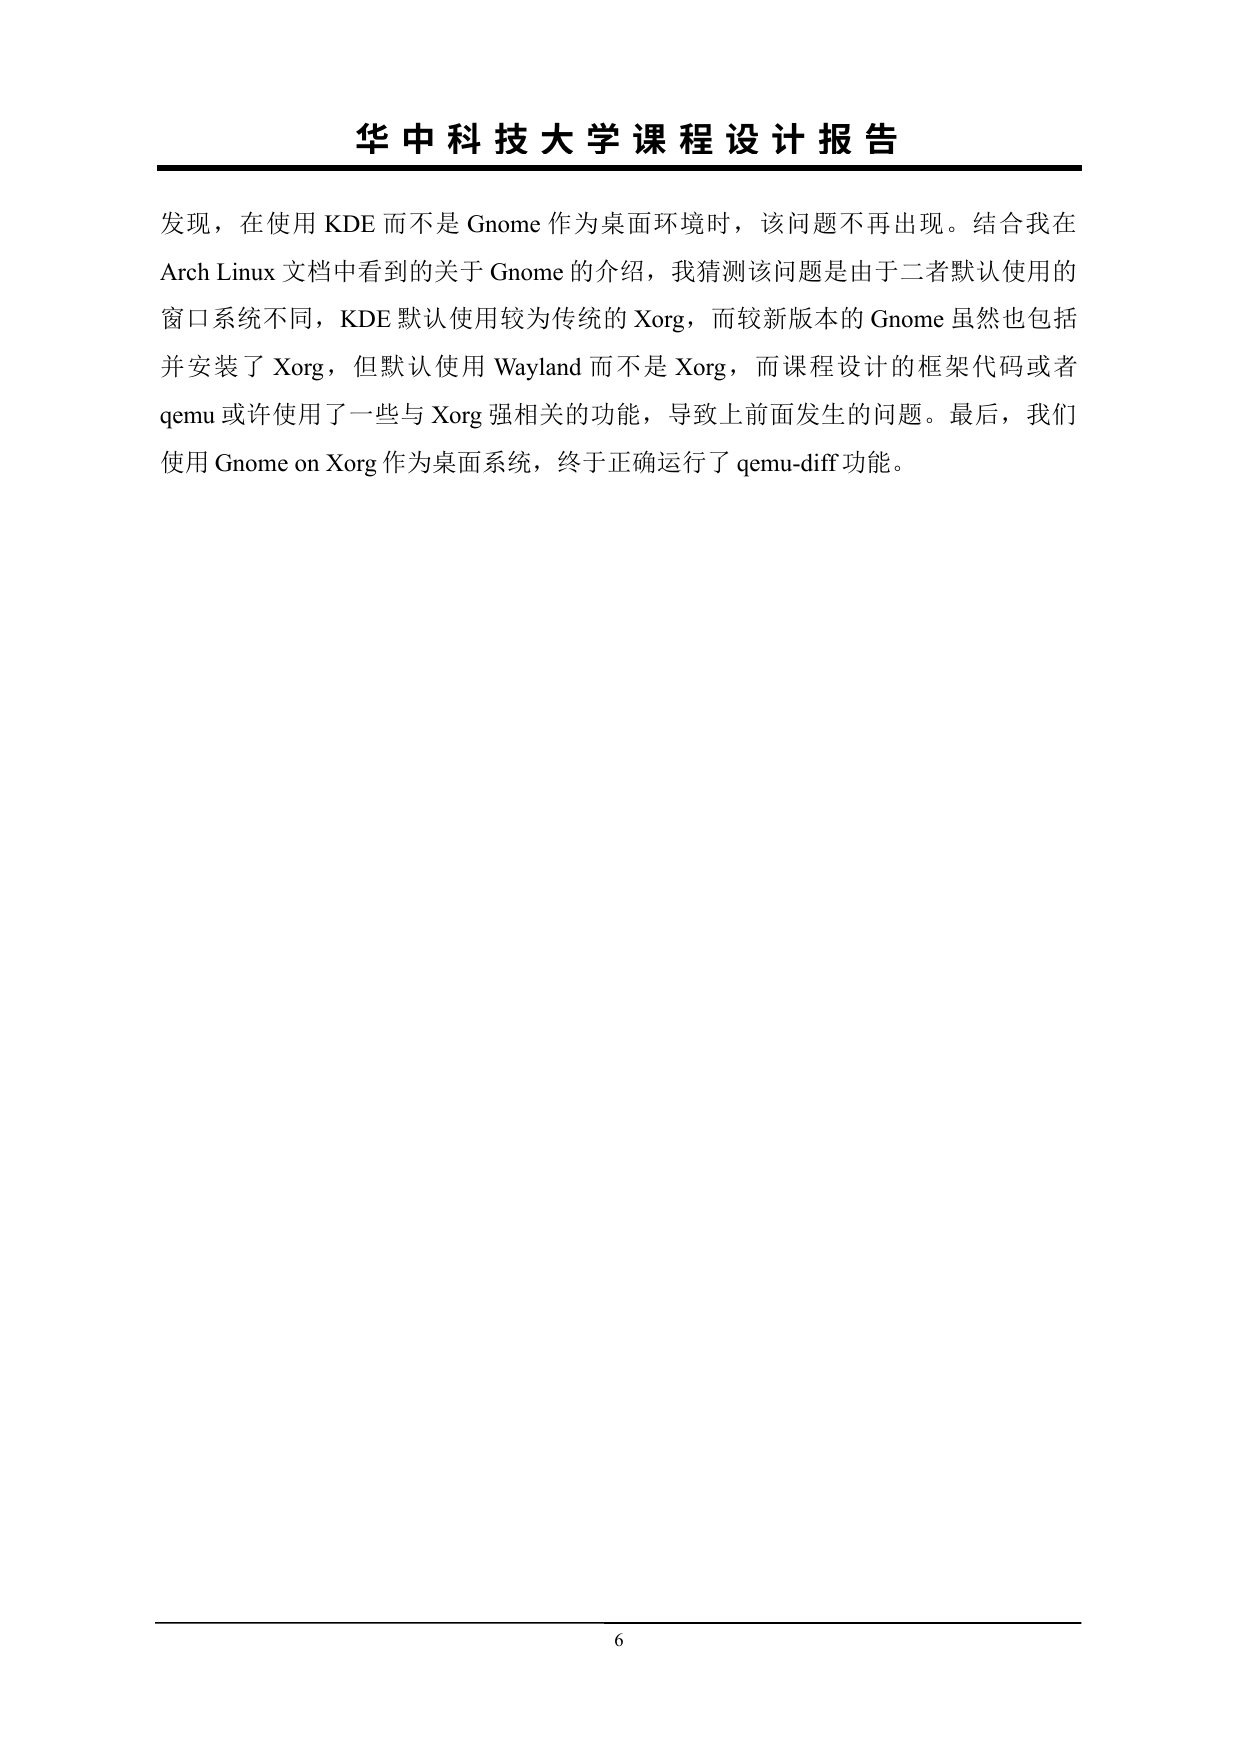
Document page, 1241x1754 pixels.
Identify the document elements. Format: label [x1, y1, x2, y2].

text [159, 198, 1078, 485]
